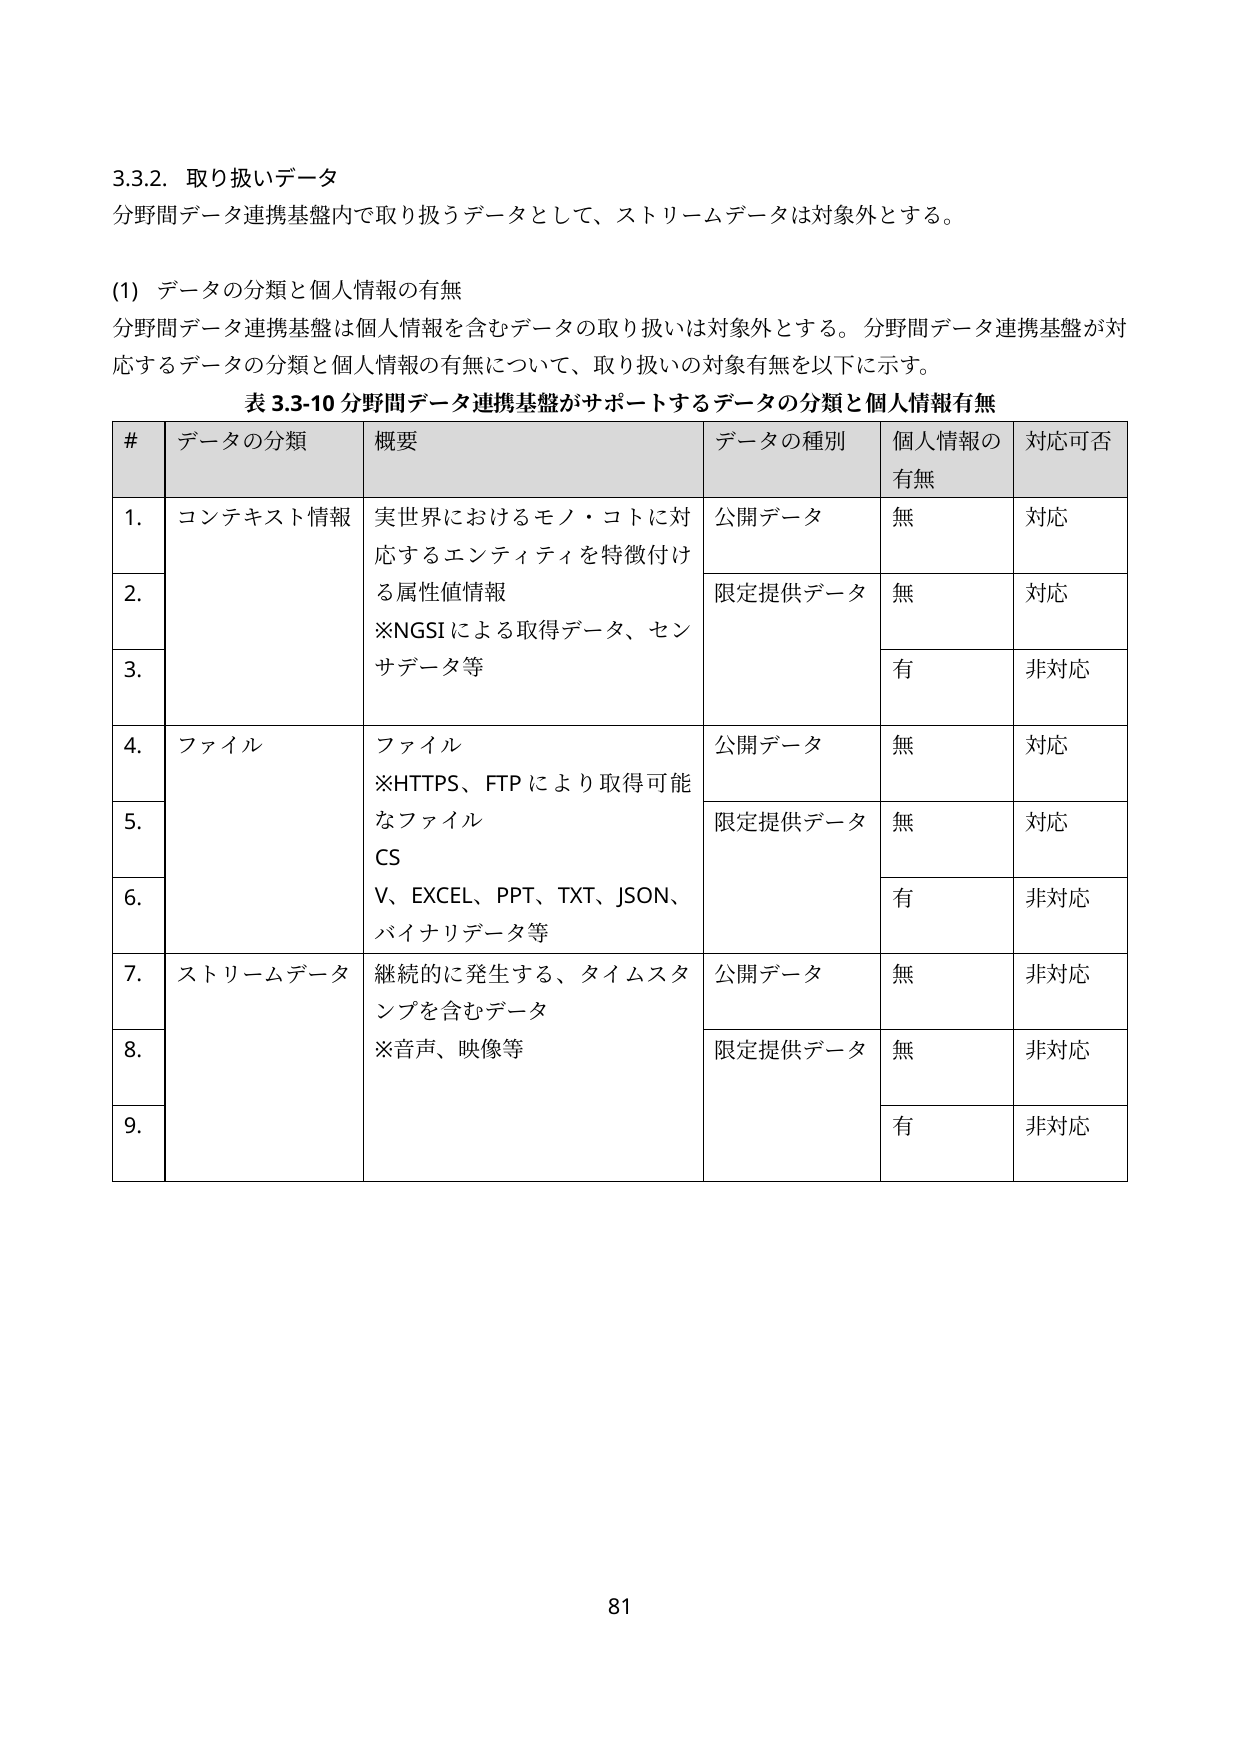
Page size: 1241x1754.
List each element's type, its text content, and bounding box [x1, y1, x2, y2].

table_header 概要 [364, 422, 703, 497]
table_cell 公開データ [704, 954, 880, 1029]
table_header データの分類 [166, 422, 363, 497]
table_cell 公開データ [704, 726, 880, 801]
table_cell コンテキスト情報 [166, 498, 363, 725]
table_header 個人情報の有無 [881, 422, 1013, 497]
table_cell [113, 954, 164, 1029]
table_cell [113, 650, 164, 725]
table_cell 非対応 [1014, 1106, 1127, 1181]
table_cell 公開データ [704, 498, 880, 573]
table_cell ファイル [166, 726, 363, 953]
table_cell 無 [881, 954, 1013, 1029]
table_cell 無 [881, 726, 1013, 801]
text 分野間データ連携基盤内で取り扱うデータとして、ストリームデータは対象外とする。 [112, 196, 1128, 233]
table_cell 有 [881, 1106, 1013, 1181]
table_cell [113, 726, 164, 801]
table_header 対応可否 [1014, 422, 1127, 497]
table_cell ファイル ※HTTPS、FTPにより取得可能なファイル CSV、EXCEL、PPT、TXT、JSON、バイナリデータ等 [364, 726, 703, 953]
table_cell 限定提供データ [704, 802, 880, 953]
table_cell 継続的に発生する、タイムスタンプを含むデータ ※音声、映像等 [364, 954, 703, 1181]
table_cell 対応 [1014, 574, 1127, 649]
table_header データの種別 [704, 422, 880, 497]
table_cell 非対応 [1014, 1030, 1127, 1105]
subtitle データの分類と個人情報の有無 [112, 271, 1128, 308]
table_cell [113, 1106, 164, 1181]
table_cell 無 [881, 574, 1013, 649]
text 分野間データ連携基盤は個人情報を含むデータの取り扱いは対象外とする。分野間データ連携基盤が対応するデータの分類と個人情報の有無について、取り扱いの対象有無を以下に示す。 [112, 308, 1128, 383]
table_header # [113, 422, 164, 497]
table_cell 非対応 [1014, 878, 1127, 953]
table_cell [113, 1030, 164, 1105]
table_cell 無 [881, 1030, 1013, 1105]
subtitle 取り扱いデータ [112, 158, 1128, 196]
table_cell 非対応 [1014, 650, 1127, 725]
table_cell [113, 574, 164, 649]
table_cell 有 [881, 878, 1013, 953]
table_cell 対応 [1014, 498, 1127, 573]
table_cell 限定提供データ [704, 1030, 880, 1181]
table_cell 対応 [1014, 726, 1127, 801]
table_cell [113, 498, 164, 573]
table_cell 有 [881, 650, 1013, 725]
table_cell 実世界におけるモノ・コトに対応するエンティティを特徴付ける属性値情報 ※NGSIによる取得データ、センサデータ等 [364, 498, 703, 725]
table_cell 対応 [1014, 802, 1127, 877]
table_cell [113, 802, 164, 877]
table_cell 非対応 [1014, 954, 1127, 1029]
table_cell 限定提供データ [704, 574, 880, 725]
table_cell 無 [881, 802, 1013, 877]
table_cell [113, 878, 164, 953]
table_cell 無 [881, 498, 1013, 573]
table_cell ストリームデータ [166, 954, 363, 1181]
